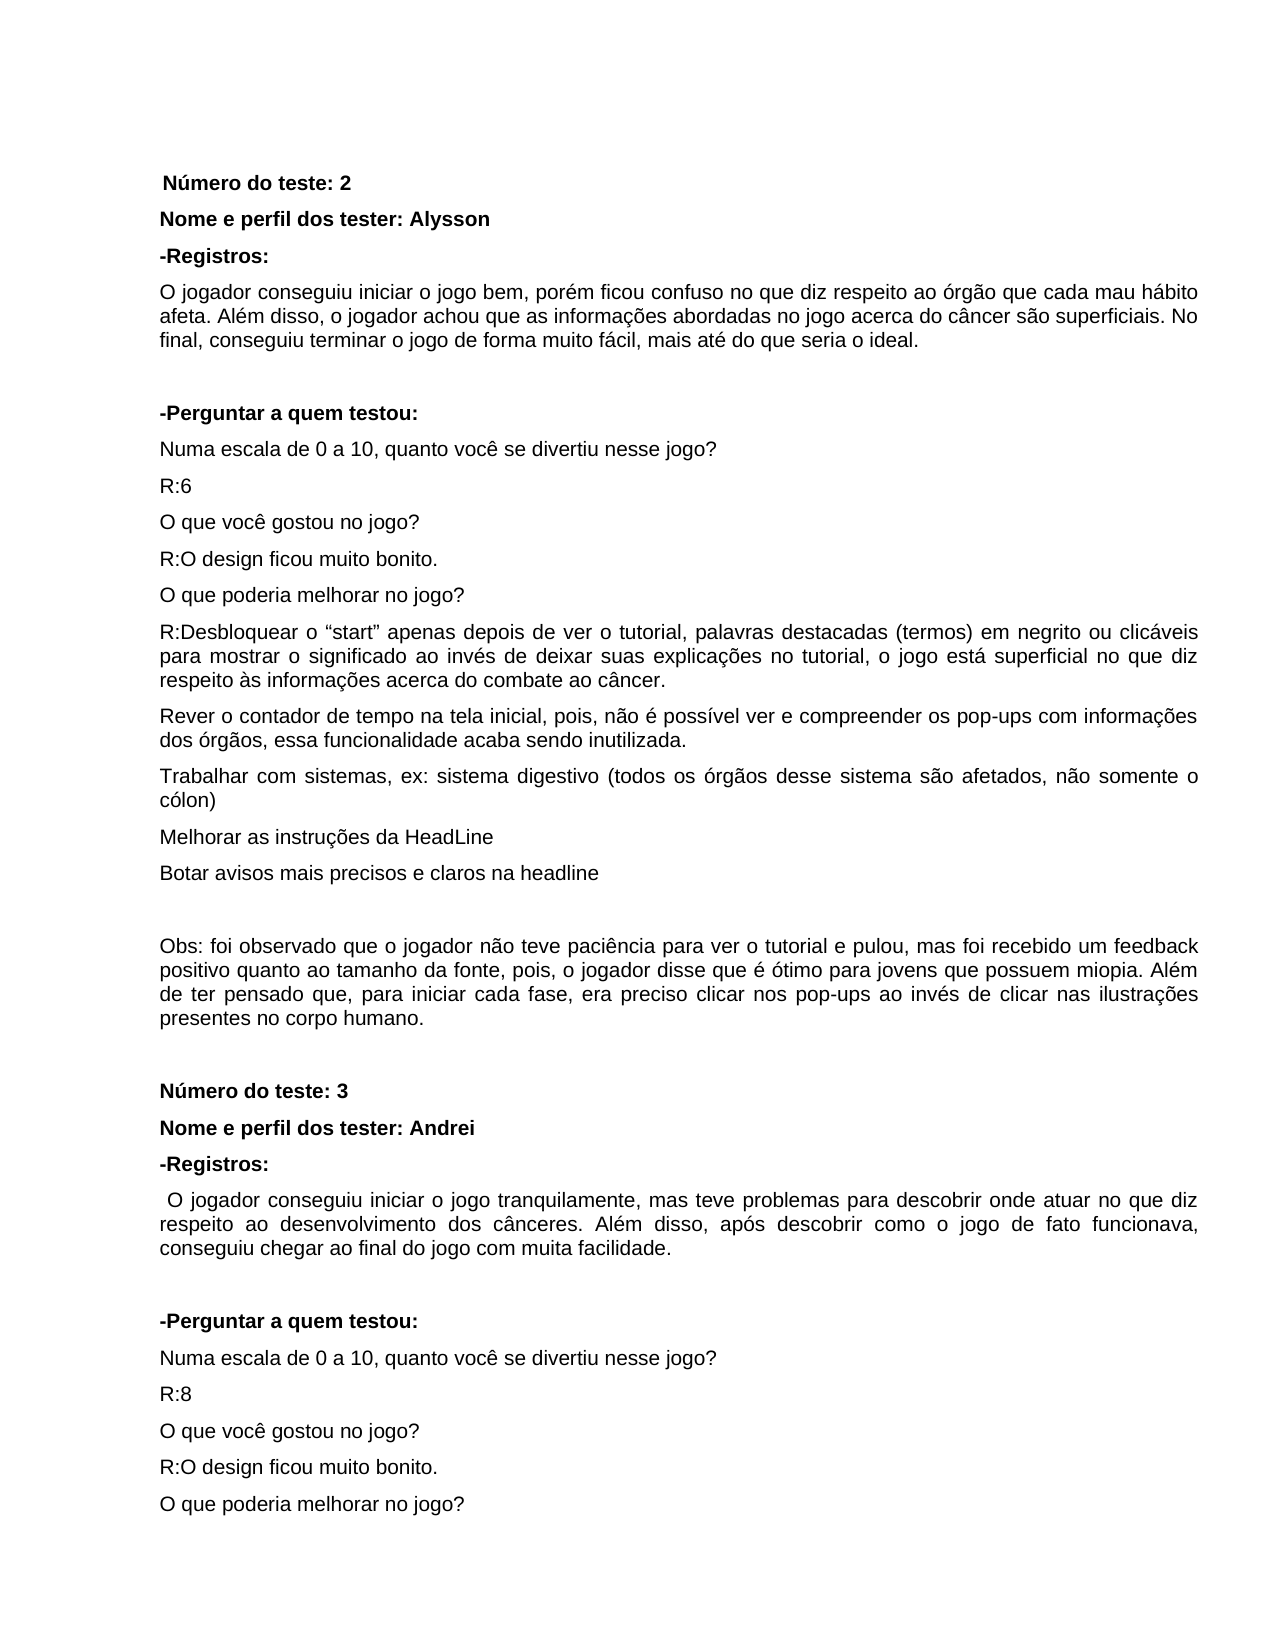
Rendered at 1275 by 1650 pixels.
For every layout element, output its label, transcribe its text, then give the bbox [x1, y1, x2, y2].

text O jogador conseguiu iniciar o jogo tranquilamente, mas teve problemas para descobrir onde atuar no que diz respeito ao desenvolvimento dos cânceres. Além disso, após descobrir como o jogo de fato funcionava, conseguiu chegar ao final do jogo com muita facilidade. [159, 1188, 1200, 1260]
text -Registros: [159, 243, 1200, 267]
text Nome e perfil dos tester: Alysson [159, 207, 1200, 231]
text Nome e perfil dos tester: Andrei [159, 1115, 1200, 1139]
text R:Desbloquear o “start” apenas depois de ver o tutorial, palavras destacadas (termos) em negrito ou clicáveis para mostrar o significado ao invés de deixar suas explicações no tutorial, o jogo está superficial no que diz respeito às informações acerca do combate ao câncer. [159, 619, 1200, 691]
text Obs: foi observado que o jogador não teve paciência para ver o tutorial e pulou, mas foi recebido um feedback positivo quanto ao tamanho da fonte, pois, o jogador disse que é ótimo para jovens que possuem miopia. Além de ter pensado que, para iniciar cada fase, era preciso clicar nos pop-ups ao invés de clicar nas ilustrações presentes no corpo humano. [159, 934, 1200, 1030]
text Melhorar as instruções da HeadLine [159, 825, 1200, 849]
text O que você gostou no jogo? [159, 510, 1200, 534]
text R:8 [159, 1382, 1200, 1406]
text R:O design ficou muito bonito. [159, 1455, 1200, 1479]
text O que você gostou no jogo? [159, 1418, 1200, 1442]
text O que poderia melhorar no jogo? [159, 1491, 1200, 1515]
text Número do teste: 2 [122, 171, 1200, 194]
text Trabalhar com sistemas, ex: sistema digestivo (todos os órgãos desse sistema são afetados, não somente o cólon) [159, 764, 1200, 812]
text -Registros: [159, 1152, 1200, 1176]
text -Perguntar a quem testou: [159, 1309, 1200, 1333]
text R:6 [159, 474, 1200, 498]
text Numa escala de 0 a 10, quanto você se divertiu nesse jogo? [159, 437, 1200, 461]
text Numa escala de 0 a 10, quanto você se divertiu nesse jogo? [159, 1346, 1200, 1369]
text Rever o contador de tempo na tela inicial, pois, não é possível ver e compreender os pop-ups com informações dos órgãos, essa funcionalidade acaba sendo inutilizada. [159, 704, 1200, 752]
text Número do teste: 3 [159, 1079, 1200, 1103]
text O que poderia melhorar no jogo? [159, 583, 1200, 607]
text Botar avisos mais precisos e claros na headline [159, 861, 1200, 885]
text O jogador conseguiu iniciar o jogo bem, porém ficou confuso no que diz respeito ao órgão que cada mau hábito afeta. Além disso, o jogador achou que as informações abordadas no jogo acerca do câncer são superficiais. No final, conseguiu terminar o jogo de forma muito fácil, mais até do que seria o ideal. [159, 280, 1200, 352]
text R:O design ficou muito bonito. [159, 547, 1200, 571]
text -Perguntar a quem testou: [159, 401, 1200, 425]
